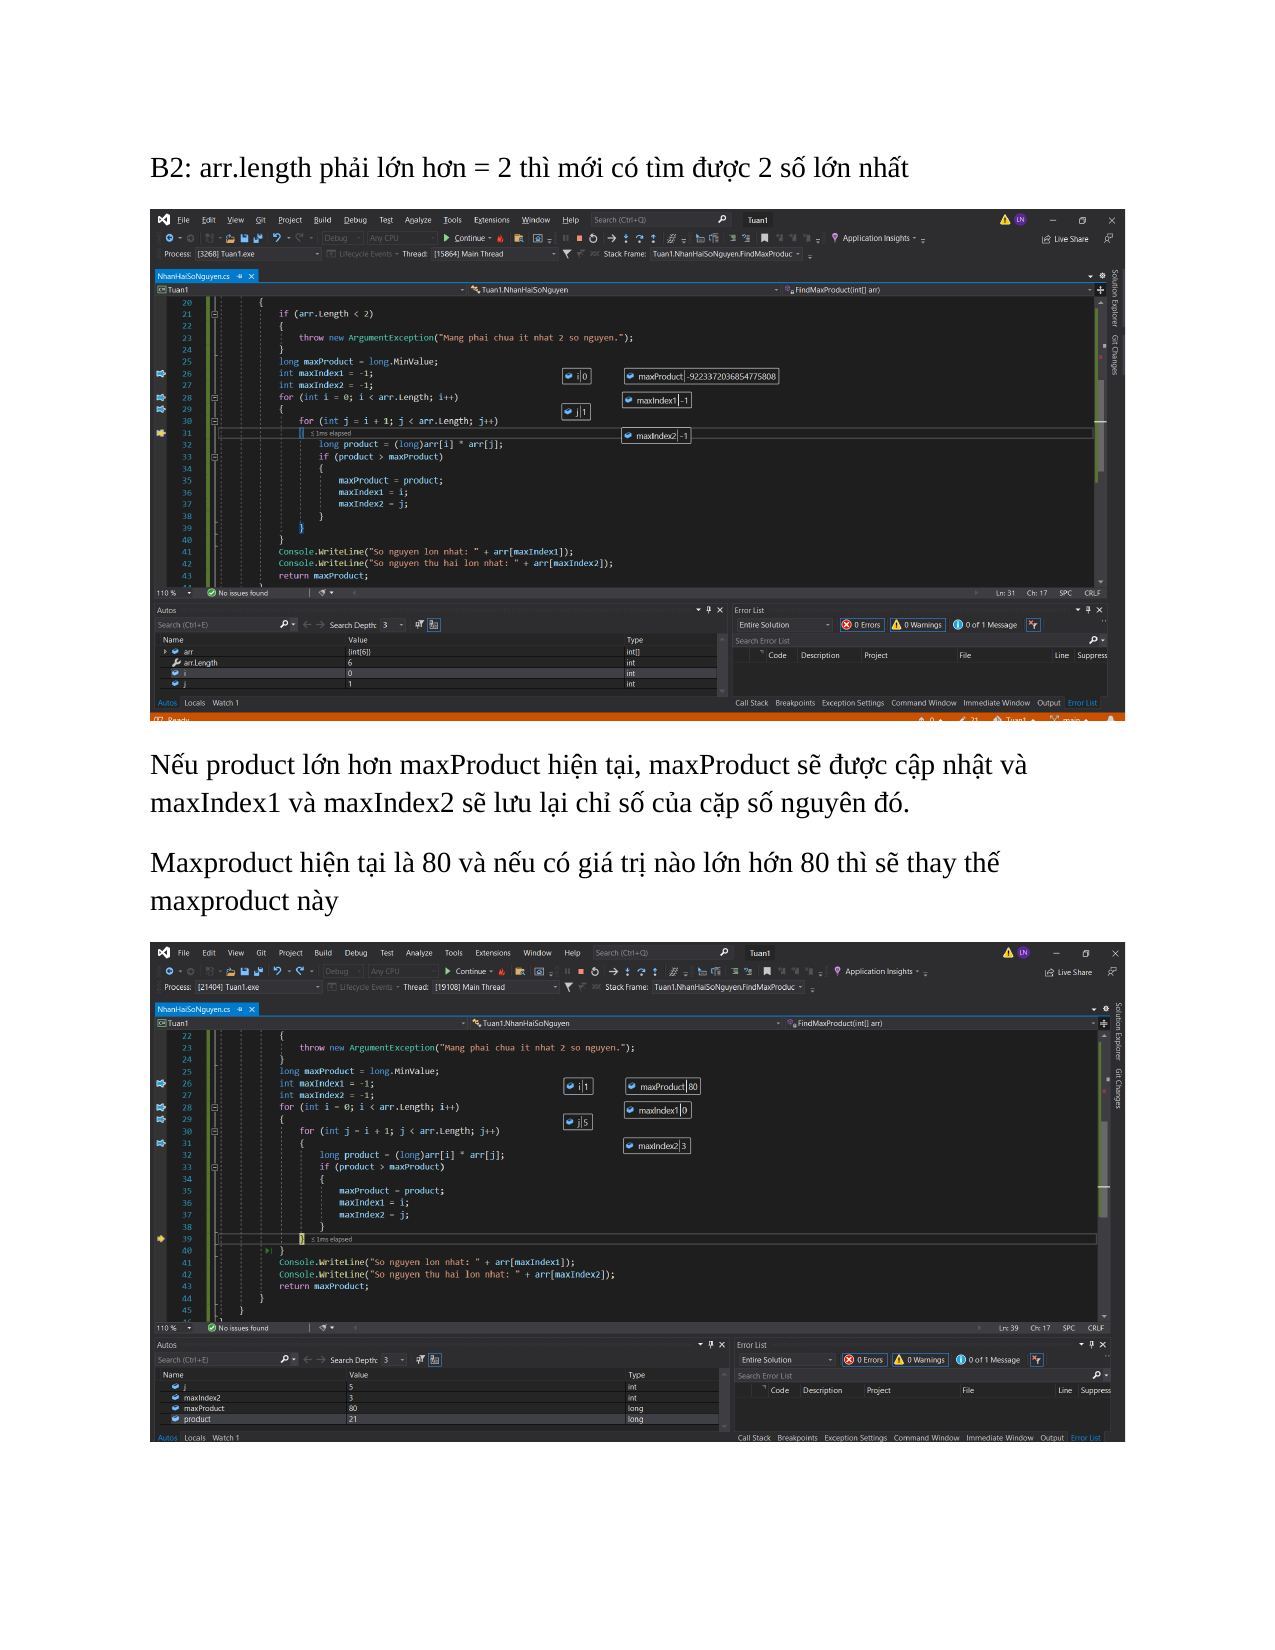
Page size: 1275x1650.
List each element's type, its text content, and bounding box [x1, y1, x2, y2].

text Maxproduct hiện tại là 80 và nếu có giá trị nào lớn hớn 80 thì sẽ thay thế maxproduct này [150, 845, 1125, 917]
picture [150, 209, 1125, 721]
text Nếu product lớn hơn maxProduct hiện tại, maxProduct sẽ được cập nhật và maxIndex1 và maxIndex2 sẽ lưu lại chỉ số của cặp số nguyên đó. [150, 747, 1125, 819]
picture [150, 942, 1125, 1442]
text B2: arr.length phải lớn hơn = 2 thì mới có tìm được 2 số lớn nhất [150, 150, 1125, 183]
